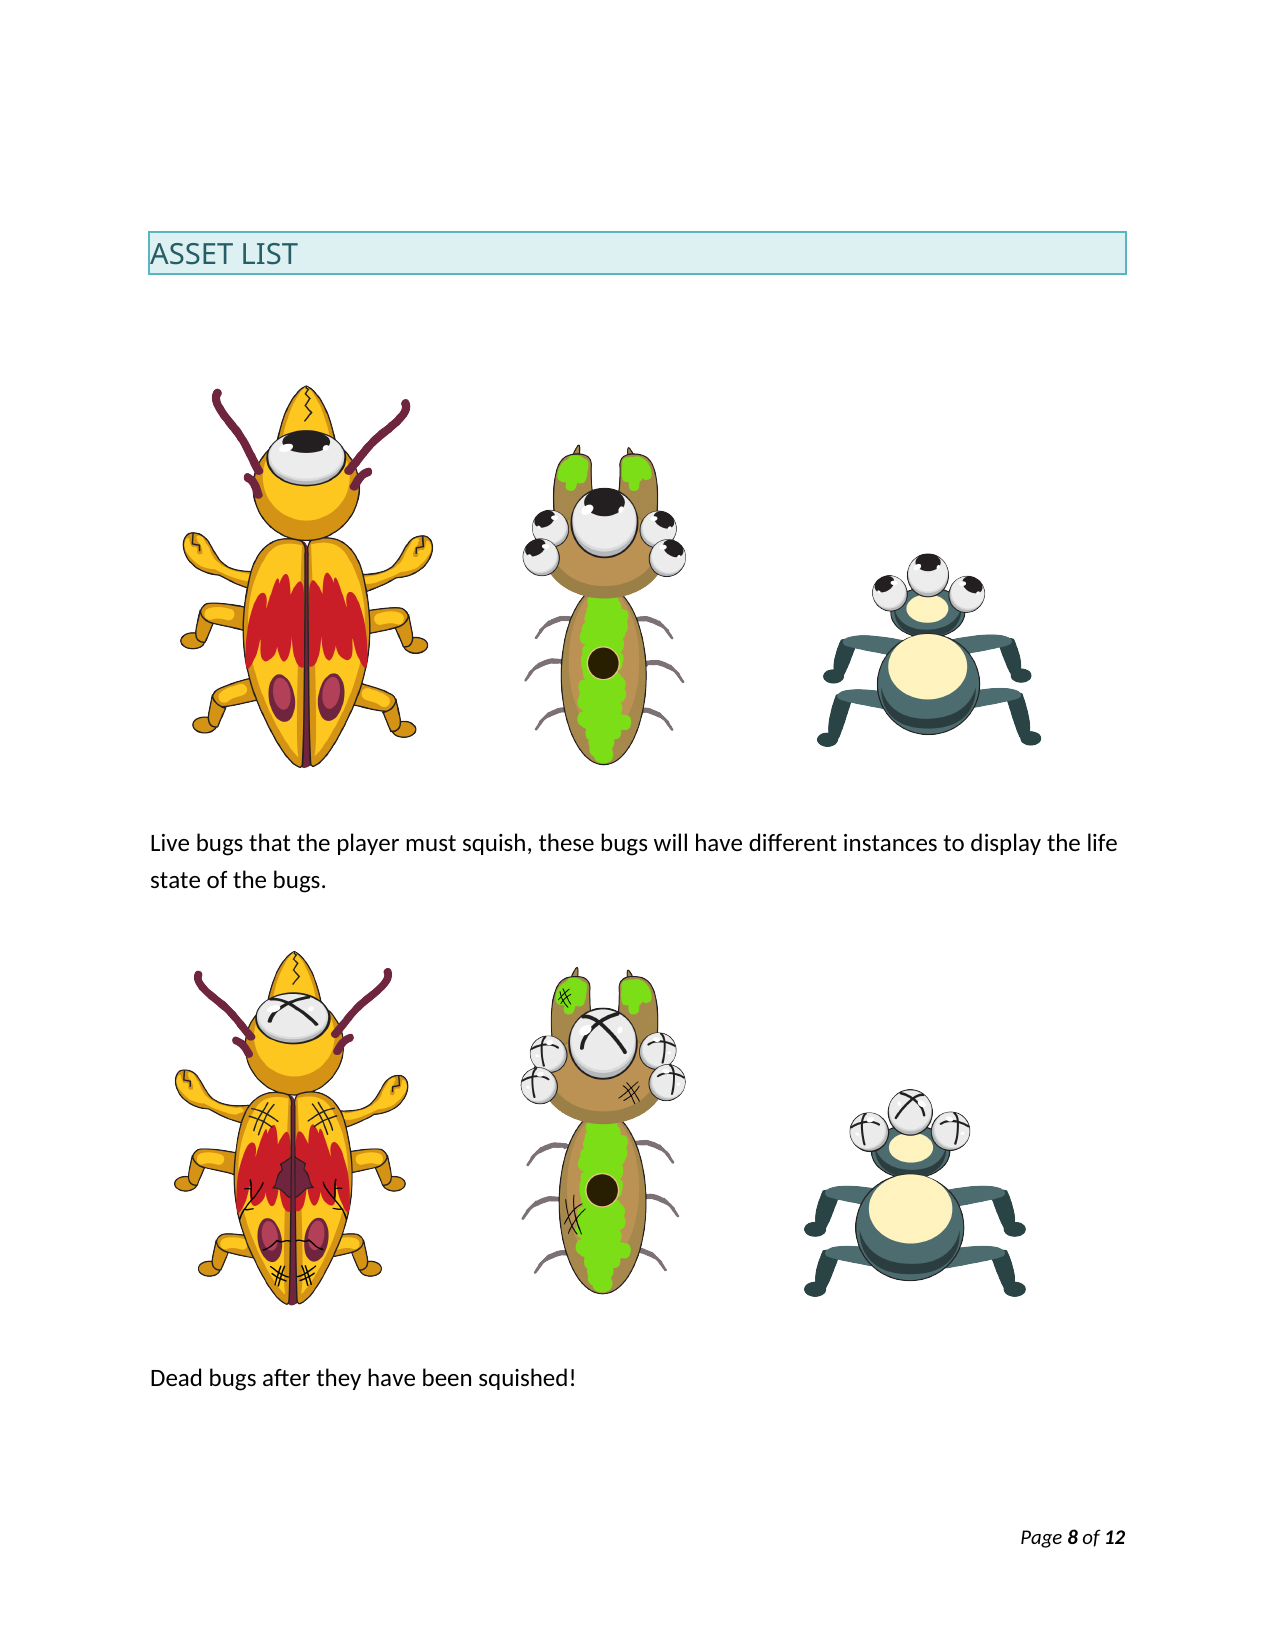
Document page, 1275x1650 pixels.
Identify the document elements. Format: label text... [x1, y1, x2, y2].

subtitle ASSET LIST [150, 233, 1125, 273]
picture [150, 353, 1080, 802]
text Live bugs that the player must squish, these bugs will have different instances to display the life state of the bugs. [150, 827, 1125, 894]
text Dead bugs after they have been squished! [150, 1362, 1125, 1393]
picture [150, 921, 1082, 1337]
